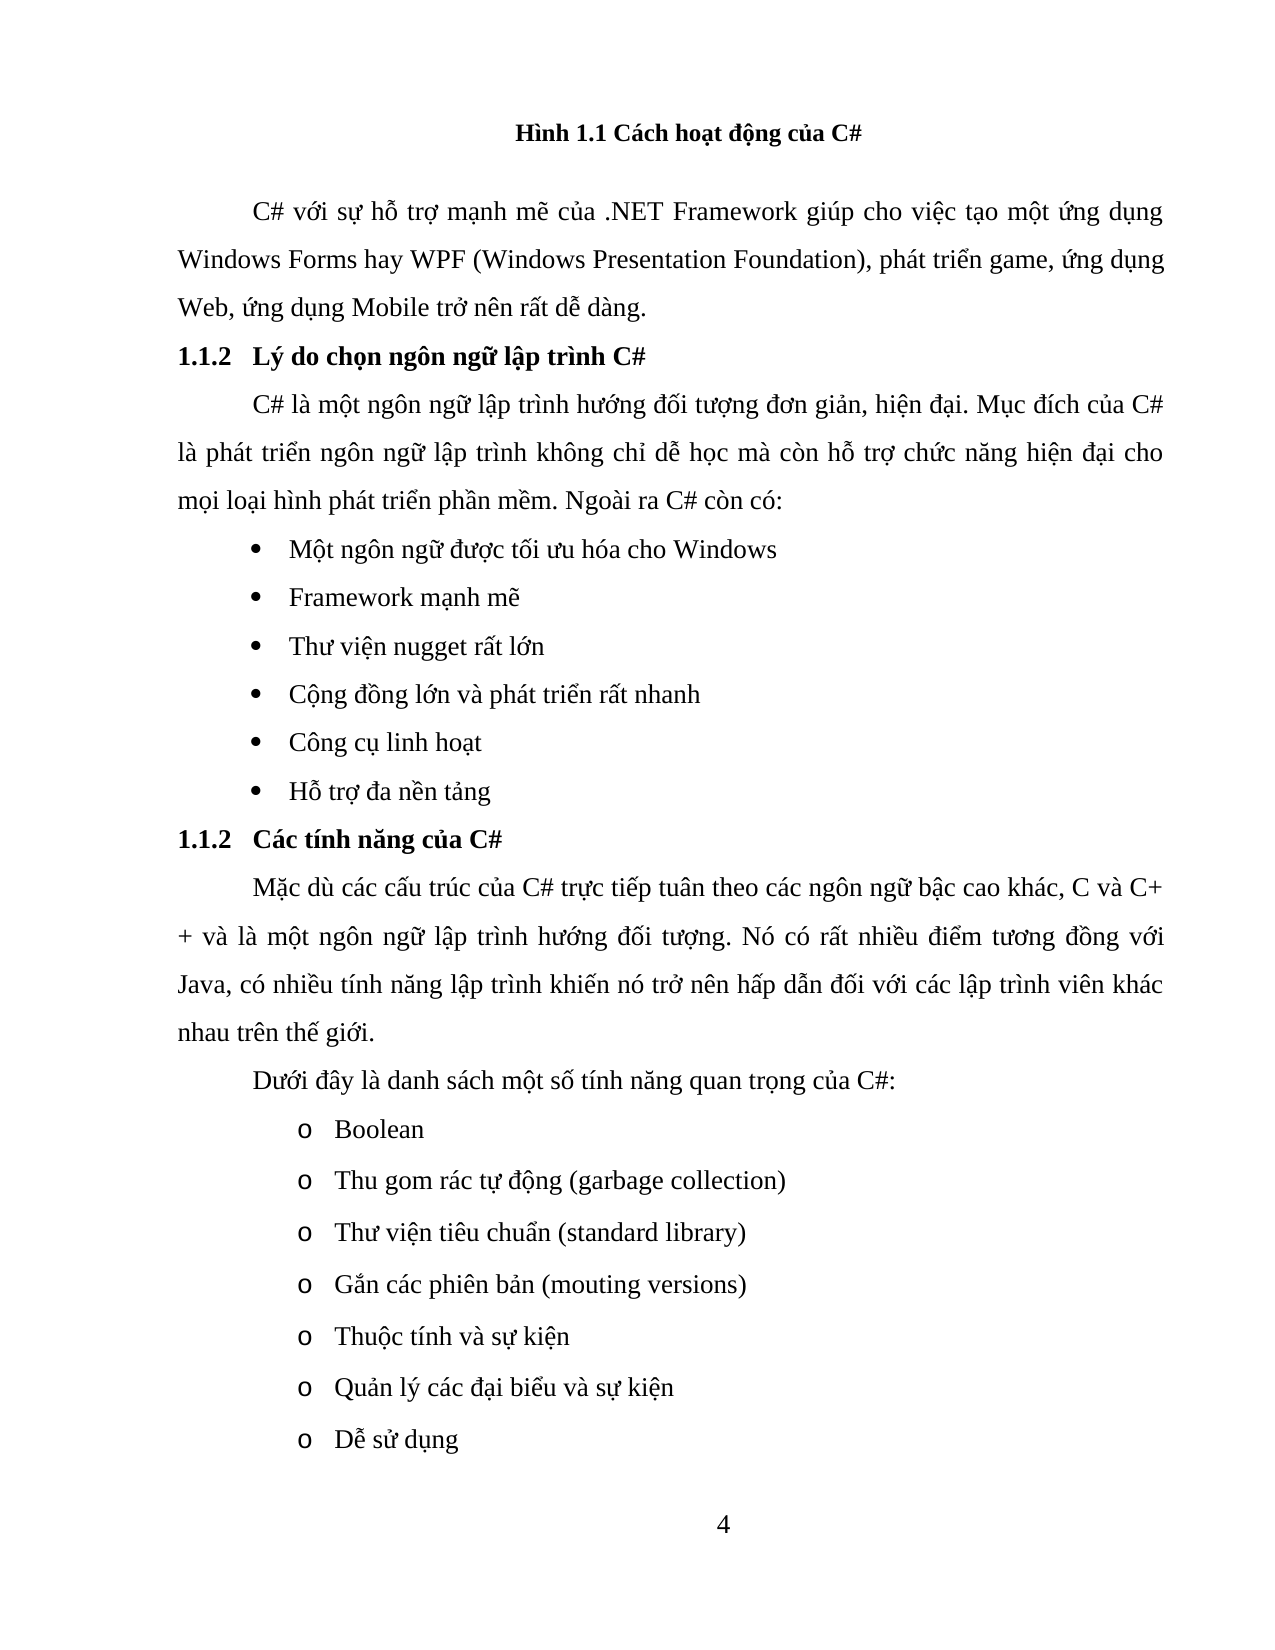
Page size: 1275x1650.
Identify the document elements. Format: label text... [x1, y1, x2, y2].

list Thuộc tính và sự kiện [297, 1320, 1165, 1353]
list Gắn các phiên bản (mouting versions) [297, 1268, 1165, 1301]
list Thư viện nugget rất lớn [251, 629, 1165, 661]
subtitle 1.1.2 Lý do chọn ngôn ngữ lập trình C# [177, 340, 1165, 371]
list Thu gom rác tự động (garbage collection) [297, 1164, 1165, 1198]
list Cộng đồng lớn và phát triển rất nhanh [251, 678, 1165, 709]
list Framework mạnh mẽ [251, 581, 1165, 612]
text Mặc dù các cấu trúc của C# trực tiếp tuân theo các ngôn ngữ bậc cao khác, C và C++ và là một ngôn ngữ lập trình hướng đối tượng. Nó có rất nhiều điểm tương đồng với Java, có nhiều tính năng lập trình khiến nó trở nên hấp dẫn đối với các lập trình viên khác nhau trên thế giới. [177, 872, 1165, 1047]
text Dưới đây là danh sách một số tính năng quan trọng của C#: [177, 1064, 1165, 1096]
text Hình 1.1 Cách hoạt động của C# [411, 118, 966, 147]
list Một ngôn ngữ được tối ưu hóa cho Windows [251, 533, 1165, 564]
text C# là một ngôn ngữ lập trình hướng đối tượng đơn giản, hiện đại. Mục đích của C# là phát triển ngôn ngữ lập trình không chỉ dễ học mà còn hỗ trợ chức năng hiện đại cho mọi loại hình phát triển phần mềm. Ngoài ra C# còn có: [177, 388, 1165, 516]
list Dễ sử dụng [297, 1423, 1165, 1457]
list Hỗ trợ đa nền tảng [251, 775, 1165, 806]
list Công cụ linh hoạt [251, 726, 1165, 758]
list Quản lý các đại biểu và sự kiện [297, 1372, 1165, 1405]
text C# với sự hỗ trợ mạnh mẽ của .NET Framework giúp cho việc tạo một ứng dụng Windows Forms hay WPF (Windows Presentation Foundation), phát triển game, ứng dụng Web, ứng dụng Mobile trở nên rất dễ dàng. [177, 195, 1165, 323]
subtitle 1.1.2 Các tính năng của C# [177, 823, 1165, 854]
list Thư viện tiêu chuẩn (standard library) [297, 1216, 1165, 1250]
list Boolean [297, 1113, 1165, 1146]
